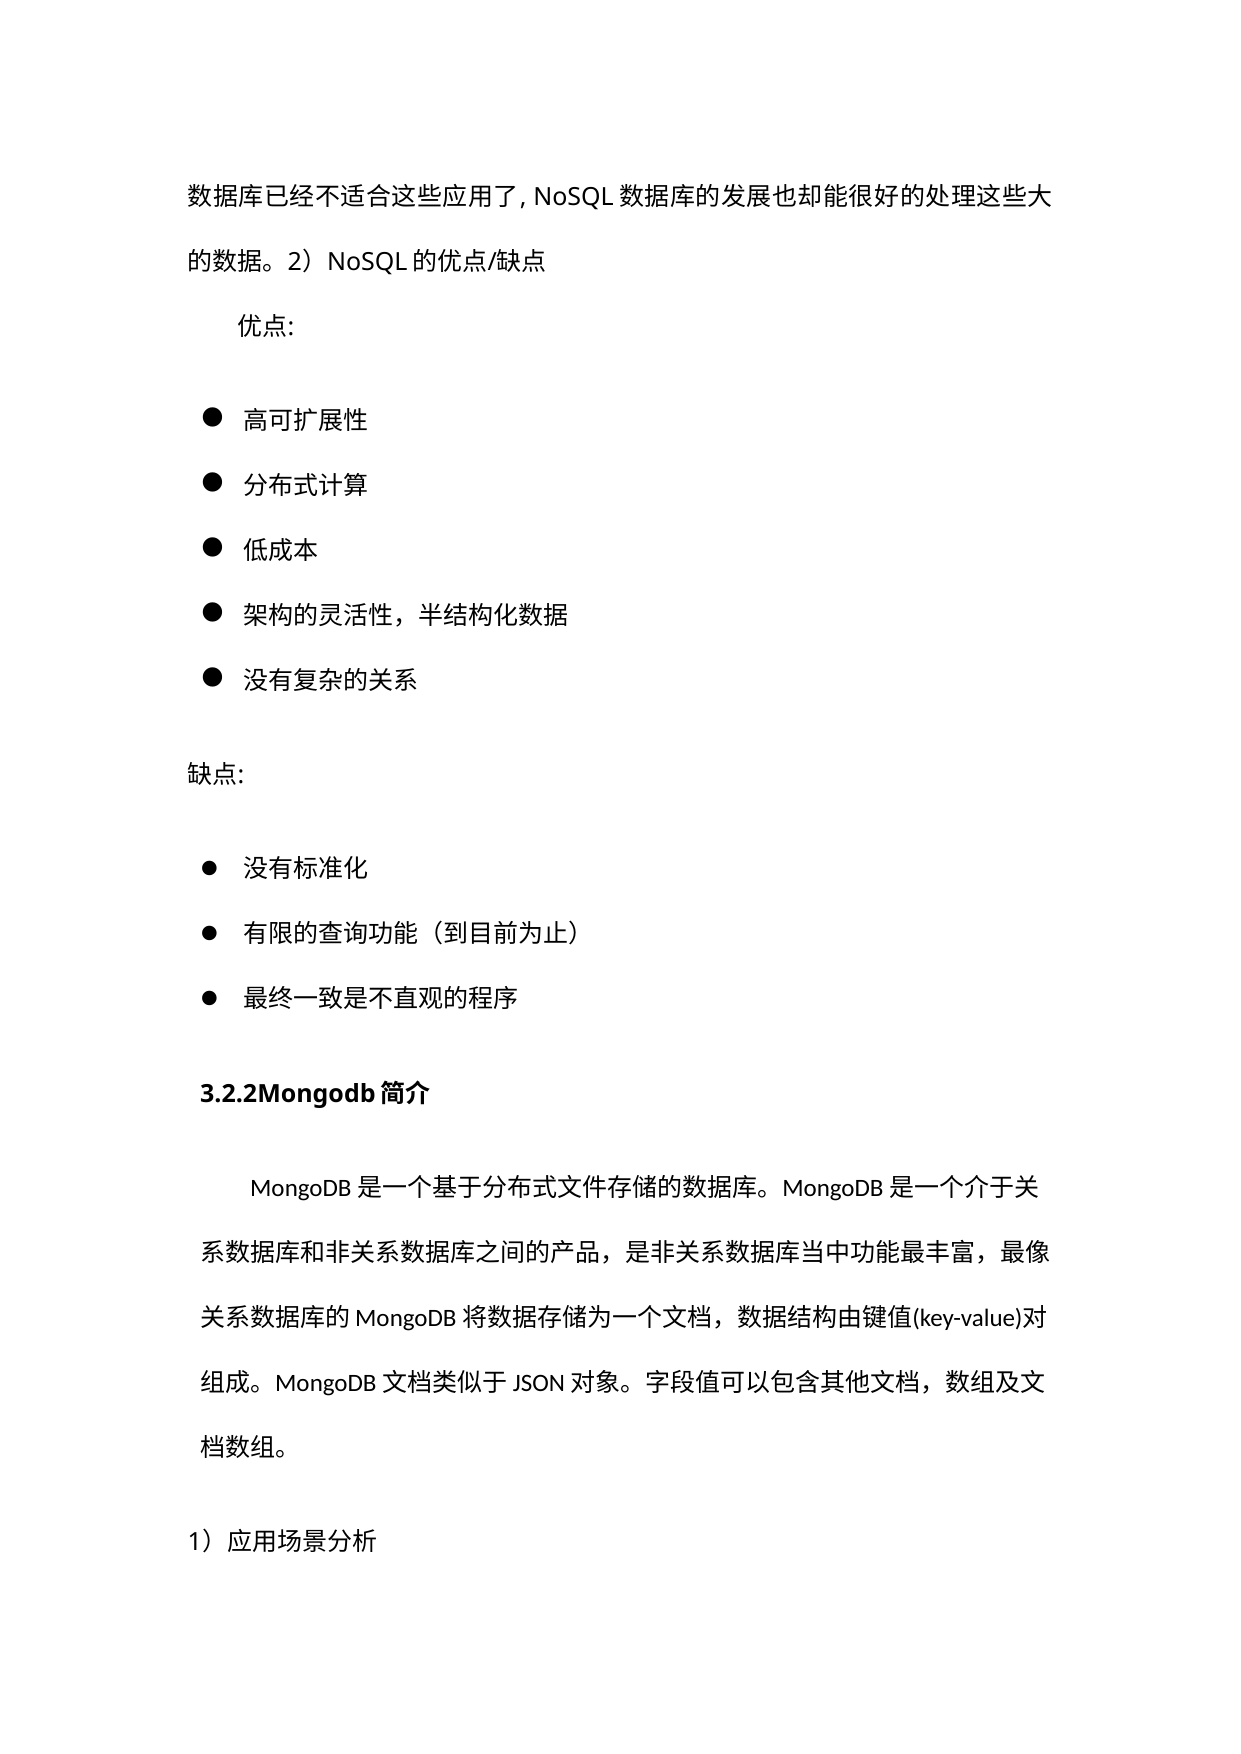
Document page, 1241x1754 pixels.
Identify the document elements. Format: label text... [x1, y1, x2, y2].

list 分布式计算 [200, 451, 1053, 516]
list 最终一致是不直观的程序 [200, 964, 1053, 1029]
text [187, 162, 1053, 292]
list 没有复杂的关系 [200, 646, 1053, 711]
text 1）应用场景分析 [187, 1507, 1053, 1572]
list 低成本 [200, 516, 1053, 581]
text 3.2.2Mongodb简介 [200, 1059, 1053, 1124]
list 架构的灵活性，半结构化数据 [200, 581, 1053, 646]
text 优点: [187, 292, 1053, 357]
text MongoDB 是一个基于分布式文件存储的数据库。MongoDB 是一个介于关系数据库和非关系数据库之间的产品，是非关系数据库当中功能最丰富，最像关系数据库的MongoDB 将数据存储为一个文档，数据结构由键值(key-value)对组成。MongoDB 文档类似于 JSON 对象。字段值可以包含其他文档，数组及文档数组。 [200, 1153, 1053, 1478]
text 缺点: [187, 740, 1053, 805]
list 没有标准化 [200, 834, 1053, 899]
list 有限的查询功能（到目前为止） [200, 899, 1053, 964]
list 高可扩展性 [200, 386, 1053, 451]
